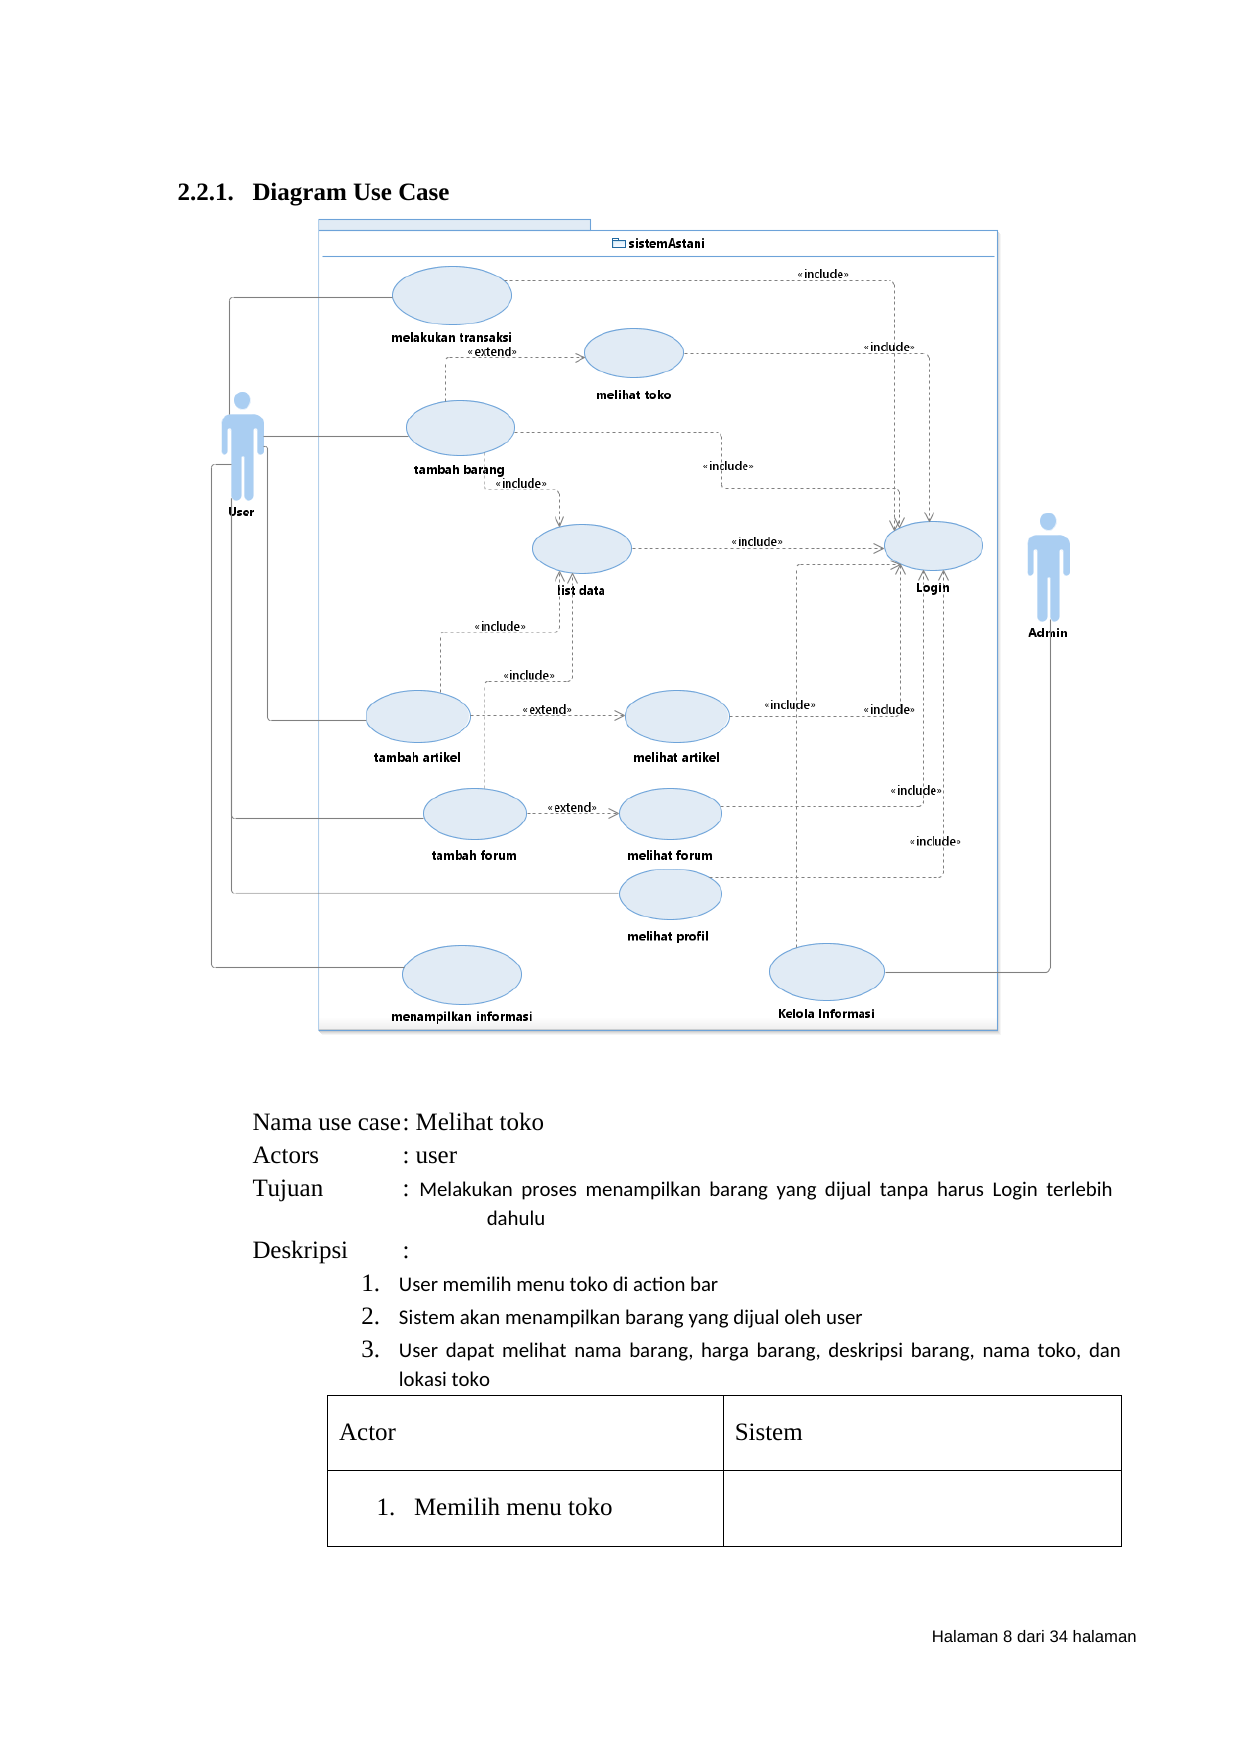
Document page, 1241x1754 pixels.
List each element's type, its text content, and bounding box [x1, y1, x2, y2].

table_cell Memilih menu toko [328, 1471, 723, 1546]
picture [177, 206, 1123, 1083]
table_header Sistem [724, 1396, 1121, 1470]
text Actors : user [252, 1140, 1122, 1169]
text Tujuan : Melakukan proses menampilkan barang yang dijual tanpa harus Login terlebih dahulu [252, 1173, 1122, 1231]
text Nama use case : Melihat toko [252, 1107, 1122, 1136]
list Sistem akan menampilkan barang yang dijual oleh user [361, 1301, 1122, 1329]
list User dapat melihat nama barang, harga barang, deskripsi barang, nama toko, dan lokasi toko [361, 1334, 1122, 1392]
text Deskripsi : [252, 1235, 1122, 1263]
table_header Actor [328, 1396, 723, 1470]
subtitle Diagram Use Case [177, 177, 1122, 206]
table_cell [724, 1471, 1121, 1546]
list User memilih menu toko di action bar [361, 1268, 1122, 1296]
